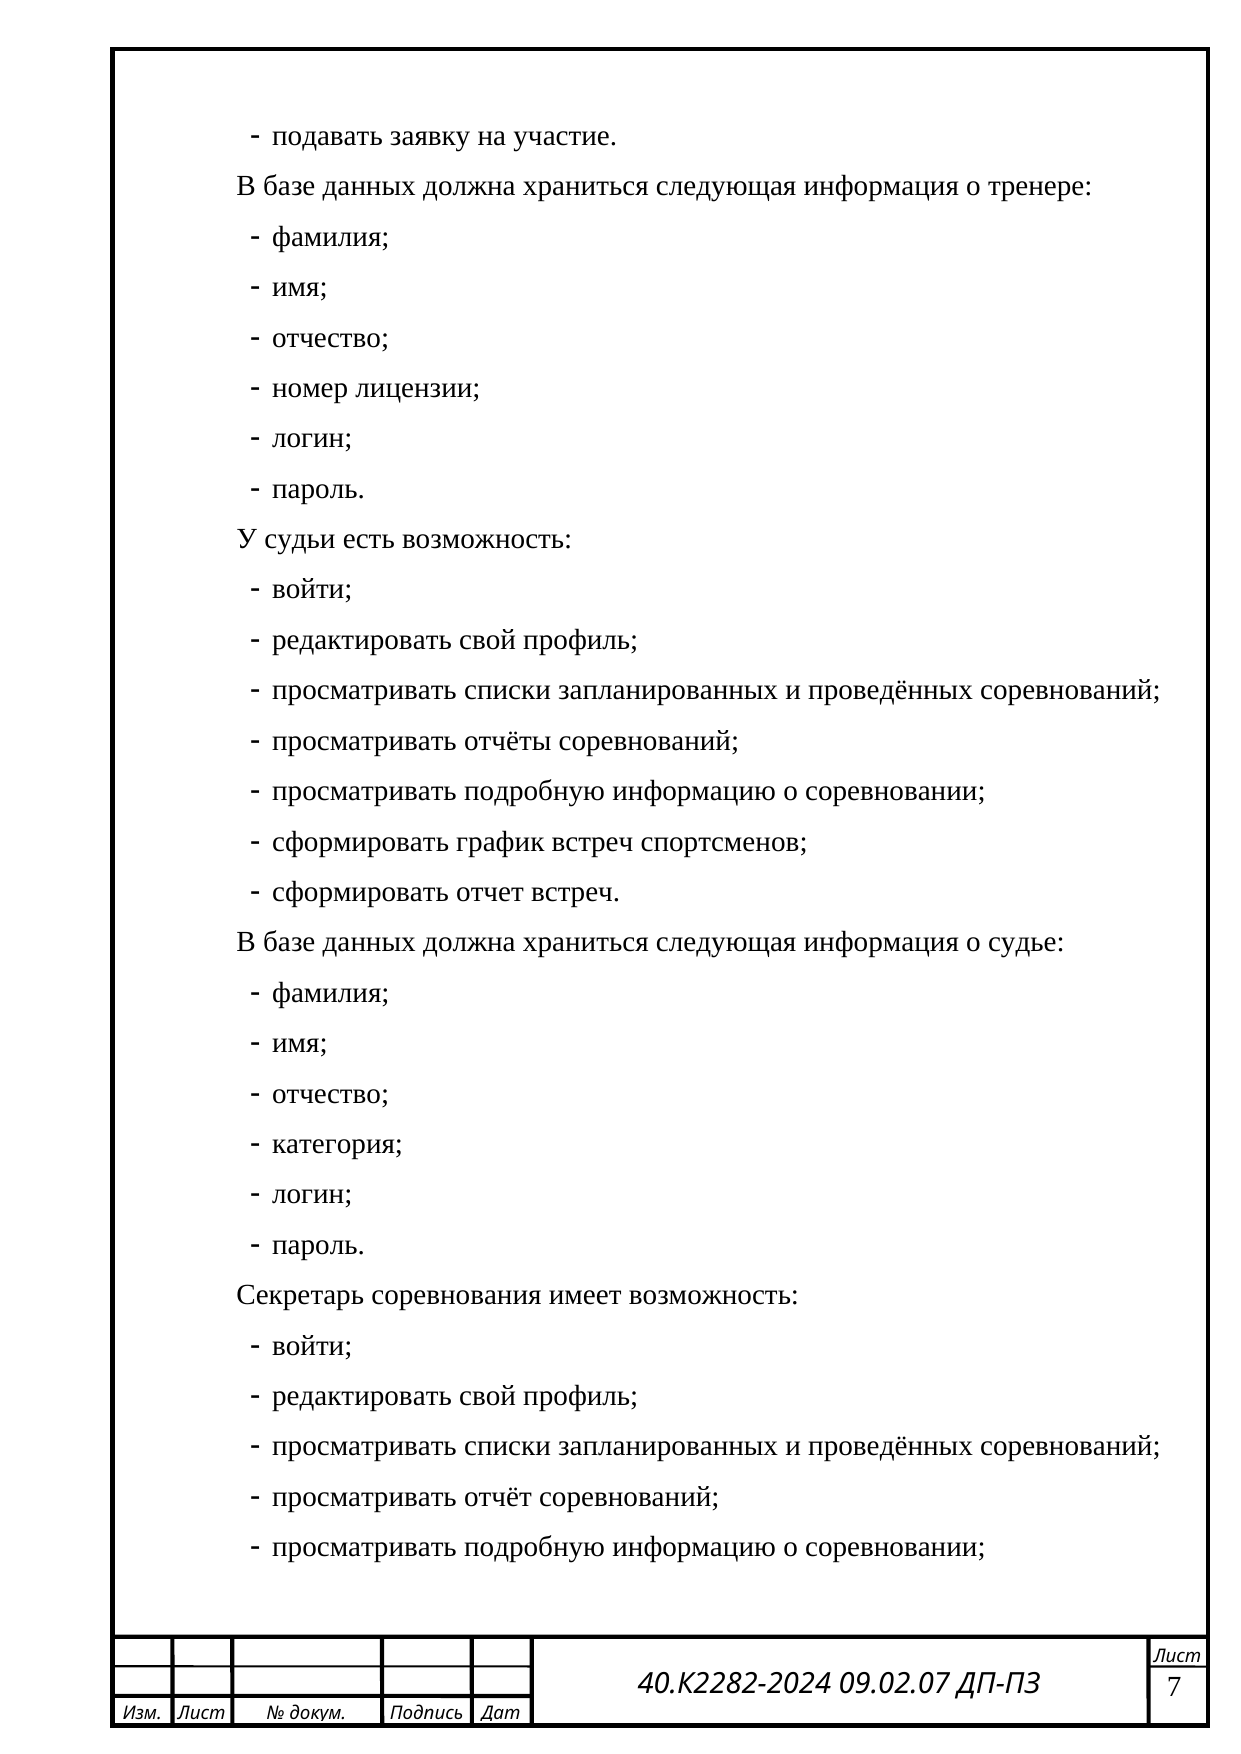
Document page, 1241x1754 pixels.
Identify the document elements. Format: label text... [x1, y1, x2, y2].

list cформировать отчет встреч. [177, 874, 1181, 908]
list логин; [177, 421, 1181, 454]
list отчество; [177, 320, 1181, 353]
list сформировать график встреч спортсменов; [177, 824, 1181, 857]
list пароль. [177, 1227, 1181, 1261]
list пароль. [177, 471, 1181, 504]
list просматривать подробную информацию о соревновании; [177, 1529, 1181, 1563]
text У судьи есть возможность: [177, 521, 1181, 555]
list категория; [177, 1126, 1181, 1160]
list имя; [177, 1025, 1181, 1059]
list редактировать свой профиль; [177, 1378, 1181, 1412]
list редактировать свой профиль; [177, 622, 1181, 656]
list подавать заявку на участие. [177, 118, 1181, 152]
list фамилия; [177, 219, 1181, 252]
list войти; [177, 572, 1181, 605]
text В базе данных должна храниться следующая информация о тренере: [177, 168, 1181, 202]
list просматривать подробную информацию о соревновании; [177, 773, 1181, 807]
text В базе данных должна храниться следующая информация о судье: [177, 924, 1181, 958]
list просматривать списки запланированных и проведённых соревнований; [177, 672, 1181, 706]
list просматривать списки запланированных и проведённых соревнований; [177, 1428, 1181, 1462]
list просматривать отчёт соревнований; [177, 1479, 1181, 1513]
list номер лицензии; [177, 370, 1181, 404]
list фамилия; [177, 975, 1181, 1008]
list войти; [177, 1328, 1181, 1361]
text Секретарь соревнования имеет возможность: [177, 1277, 1181, 1311]
list имя; [177, 269, 1181, 303]
list просматривать отчёты соревнований; [177, 723, 1181, 757]
list отчество; [177, 1076, 1181, 1109]
list логин; [177, 1177, 1181, 1210]
